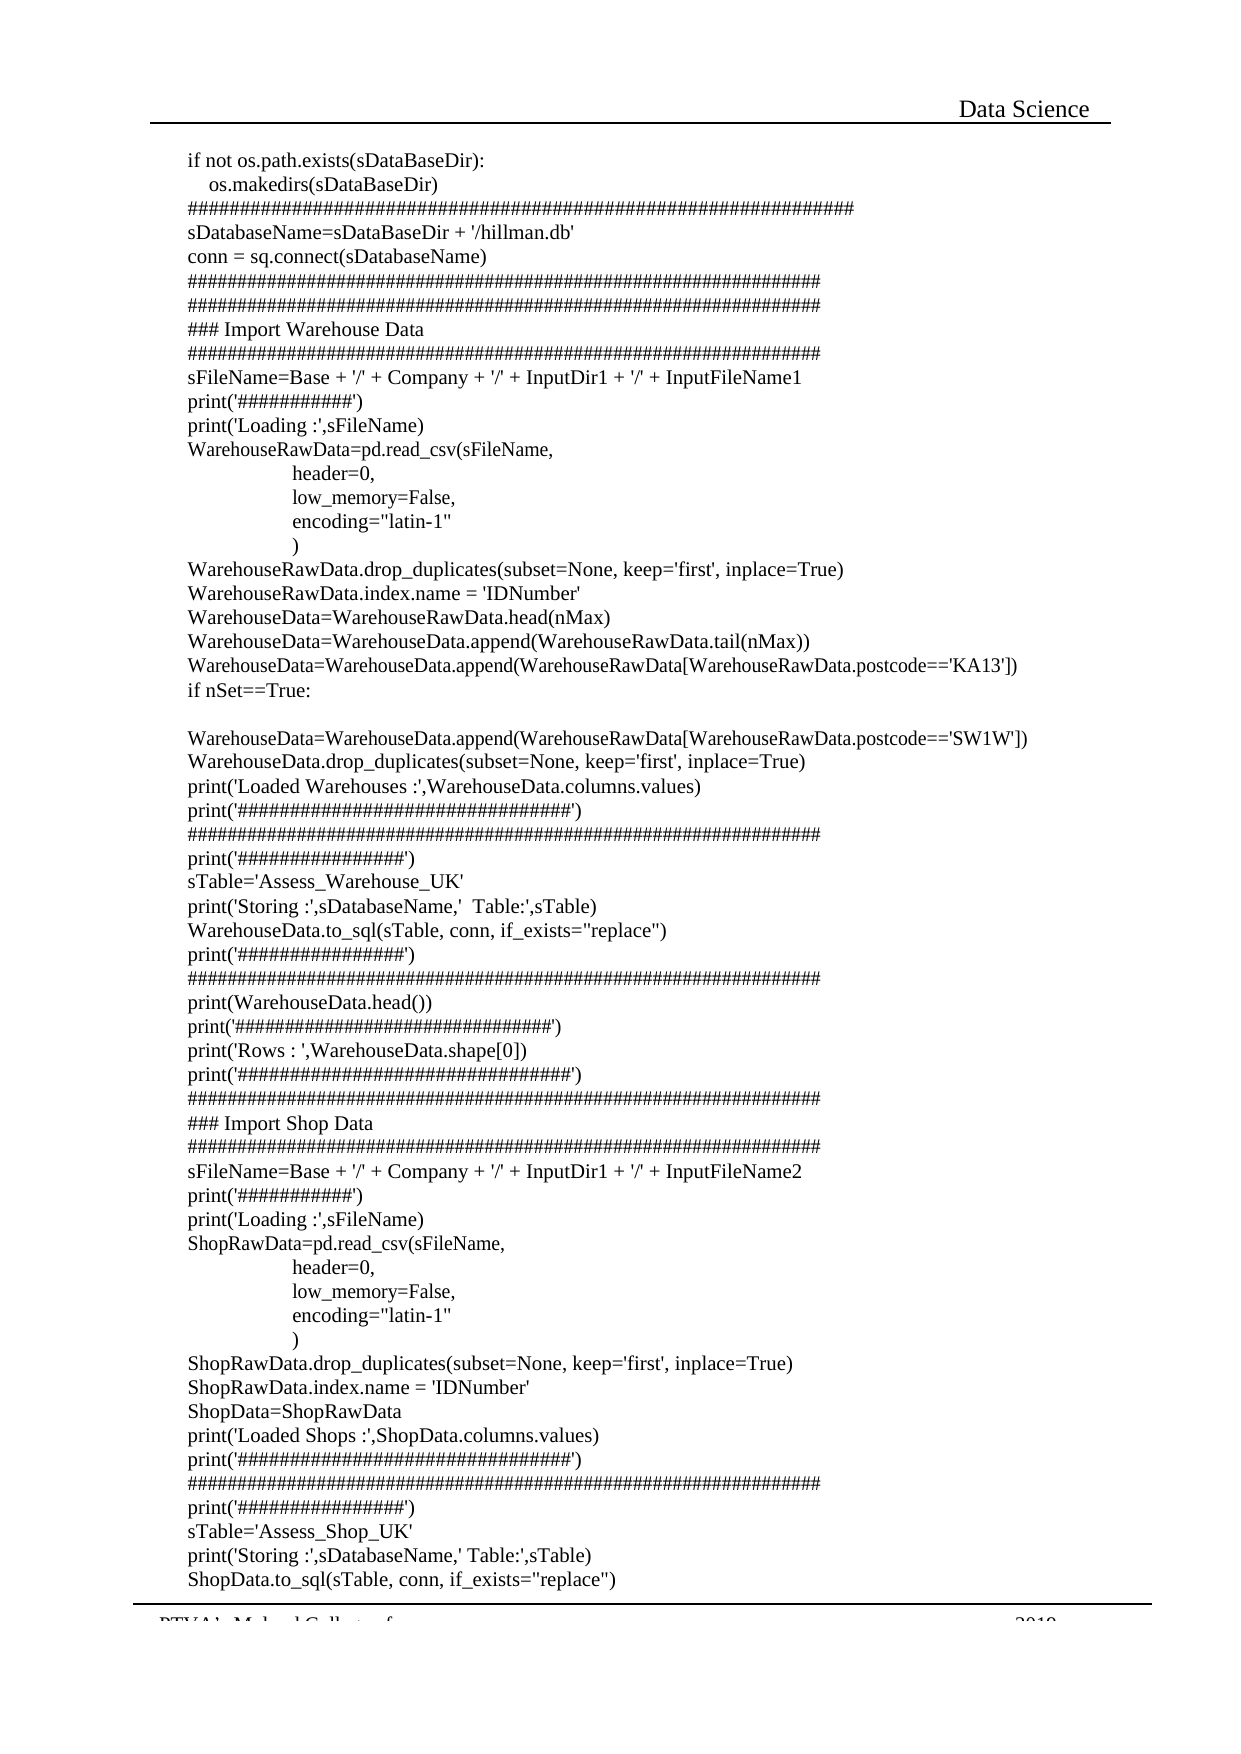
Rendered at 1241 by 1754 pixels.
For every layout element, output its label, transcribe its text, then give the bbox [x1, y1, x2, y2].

text ShopRawData.drop_duplicates(subset=None, keep='first', inplace=True) ShopRawData.index.name = 'IDNumber' [187, 1351, 956, 1399]
text sDatabaseName=sDataBaseDir + '/hillman.db' conn = sq.connect(sDatabaseName) [187, 220, 593, 268]
text ) [292, 1327, 1203, 1351]
text print('Loaded Warehouses :',WarehouseData.columns.values) print('################################') ################################################################ print('################') [187, 774, 956, 870]
text if not os.path.exists(sDataBaseDir): os.makedirs(sDataBaseDir) [187, 148, 487, 196]
text sFileName=Base + '/' + Company + '/' + InputDir1 + '/' + InputFileName2 print('###########') [187, 1158, 956, 1207]
text sTable='Assess_Warehouse_UK' [187, 870, 1203, 894]
text sTable='Assess_Shop_UK' [187, 1519, 1203, 1543]
text ################################################################ [187, 196, 1203, 220]
text ### Import Shop Data ################################################################ [187, 1110, 956, 1158]
text print('Loading :',sFileName) ShopRawData=pd.read_csv(sFileName, [187, 1207, 593, 1255]
text print('Storing :',sDatabaseName,' Table:',sTable) WarehouseData.to_sql(sTable, conn, if_exists="replace") print('################') ################################################################ [187, 894, 849, 990]
text ) [292, 533, 1203, 557]
text WarehouseRawData.drop_duplicates(subset=None, keep='first', inplace=True) WarehouseRawData.index.name = 'IDNumber' WarehouseData=WarehouseRawData.head(nMax) WarehouseData=WarehouseData.append(WarehouseRawData.tail(nMax)) [187, 557, 956, 653]
text sFileName=Base + '/' + Company + '/' + InputDir1 + '/' + InputFileName1 print('###########') [187, 365, 956, 413]
text print('Rows : ',WarehouseData.shape[0]) print('################################') ################################################################ [187, 1038, 886, 1110]
text ShopData=ShopRawData [187, 1399, 1203, 1423]
text print('Loading :',sFileName) WarehouseRawData=pd.read_csv(sFileName, [187, 413, 783, 461]
text header=0, low_memory=False, encoding="latin-1" [292, 1255, 464, 1327]
text print(WarehouseData.head()) print('################################') [187, 990, 783, 1038]
text ################################################################ ################################################################ [187, 268, 956, 317]
text print('Loaded Shops :',ShopData.columns.values) print('################################') ################################################################ print('################') [187, 1423, 956, 1519]
text WarehouseData=WarehouseData.append(WarehouseRawData[WarehouseRawData.postcode=='SW1W']) WarehouseData.drop_duplicates(subset=None, keep='first', inplace=True) [187, 725, 1203, 773]
text ### Import Warehouse Data ################################################################ [187, 317, 956, 365]
text print('Storing :',sDatabaseName,' Table:',sTable) ShopData.to_sql(sTable, conn, if_exists="replace") [187, 1543, 619, 1591]
text header=0, low_memory=False, encoding="latin-1" [292, 461, 464, 533]
text WarehouseData=WarehouseData.append(WarehouseRawData[WarehouseRawData.postcode=='KA13']) if nSet==True: [187, 653, 1028, 702]
